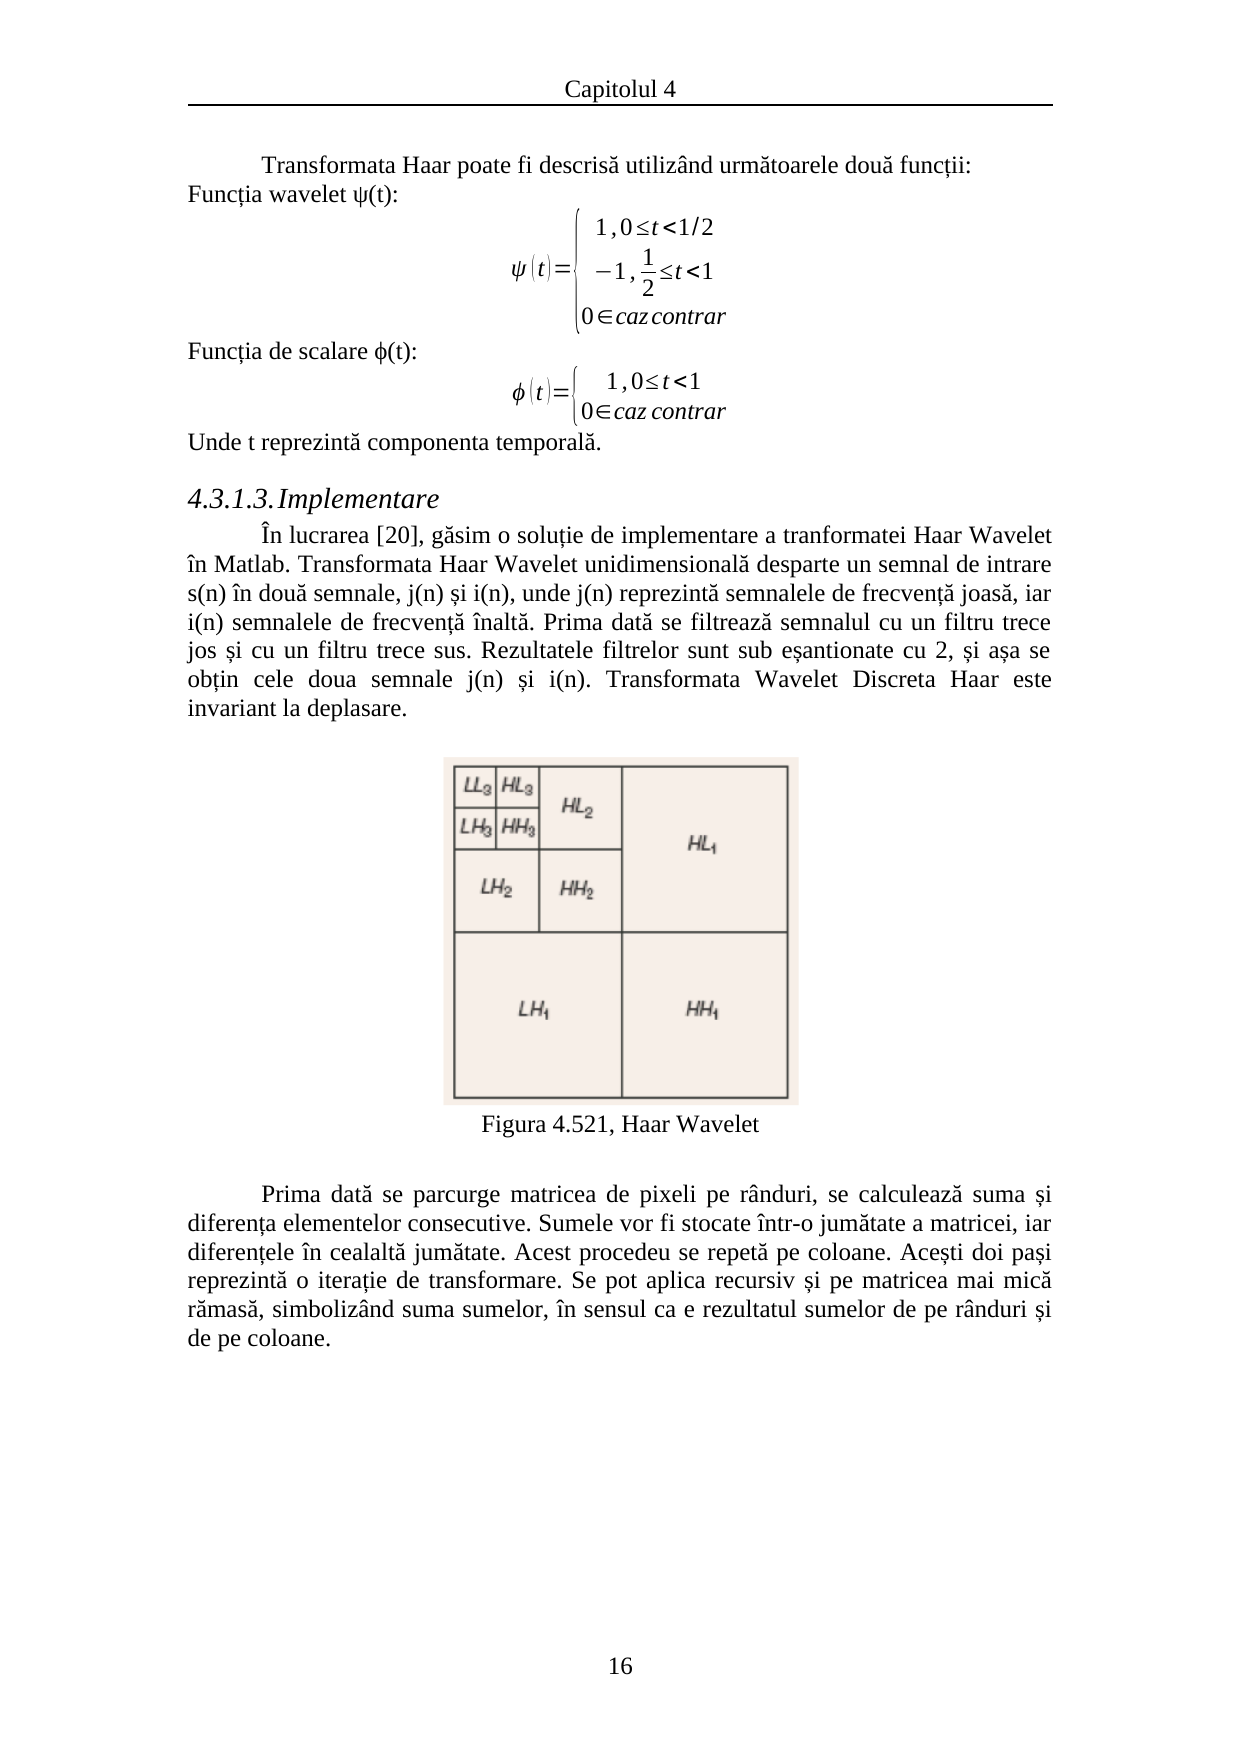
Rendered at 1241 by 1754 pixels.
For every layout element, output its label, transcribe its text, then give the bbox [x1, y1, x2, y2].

text Figura ., Haar Wavelet [187, 1109, 1053, 1138]
text Funcția de scalare ϕ(t): [187, 336, 1053, 365]
text Prima dată se parcurge matricea de pixeli pe rânduri, se calculează suma și diferența elementelor consecutive. Sumele vor fi stocate într-o jumătate a matricei, iar diferențele în cealaltă jumătate. Acest procedeu se repetă pe coloane. Acești doi pași reprezintă o iterație de transformare. Se pot aplica recursiv și pe matricea mai mică rămasă, simbolizând suma sumelor, în sensul ca e rezultatul sumelor de pe rânduri și de pe coloane. [187, 1179, 1053, 1352]
picture [440, 750, 800, 1110]
text Funcția wavelet ψ(t): [187, 179, 1053, 207]
subtitle Implementare [187, 481, 1053, 514]
text Unde t reprezintă componenta temporală. [187, 427, 1053, 456]
text În lucrarea [], găsim o soluție de implementare a tranformatei Haar Wavelet în Matlab. Transformata Haar Wavelet unidimensională desparte un semnal de intrare s(n) în două semnale, j(n) și i(n), unde j(n) reprezintă semnalele de frecvență joasă, iar i(n) semnalele de frecvență înaltă. Prima dată se filtrează semnalul cu un filtru trece jos și cu un filtru trece sus. Rezultatele filtrelor sunt sub eșantionate cu 2, și așa se obțin cele doua semnale j(n) și i(n). Transformata Wavelet Discreta Haar este invariant la deplasare. [187, 521, 1053, 722]
text Transformata Haar poate fi descrisă utilizând următoarele două funcții: [187, 150, 1053, 179]
